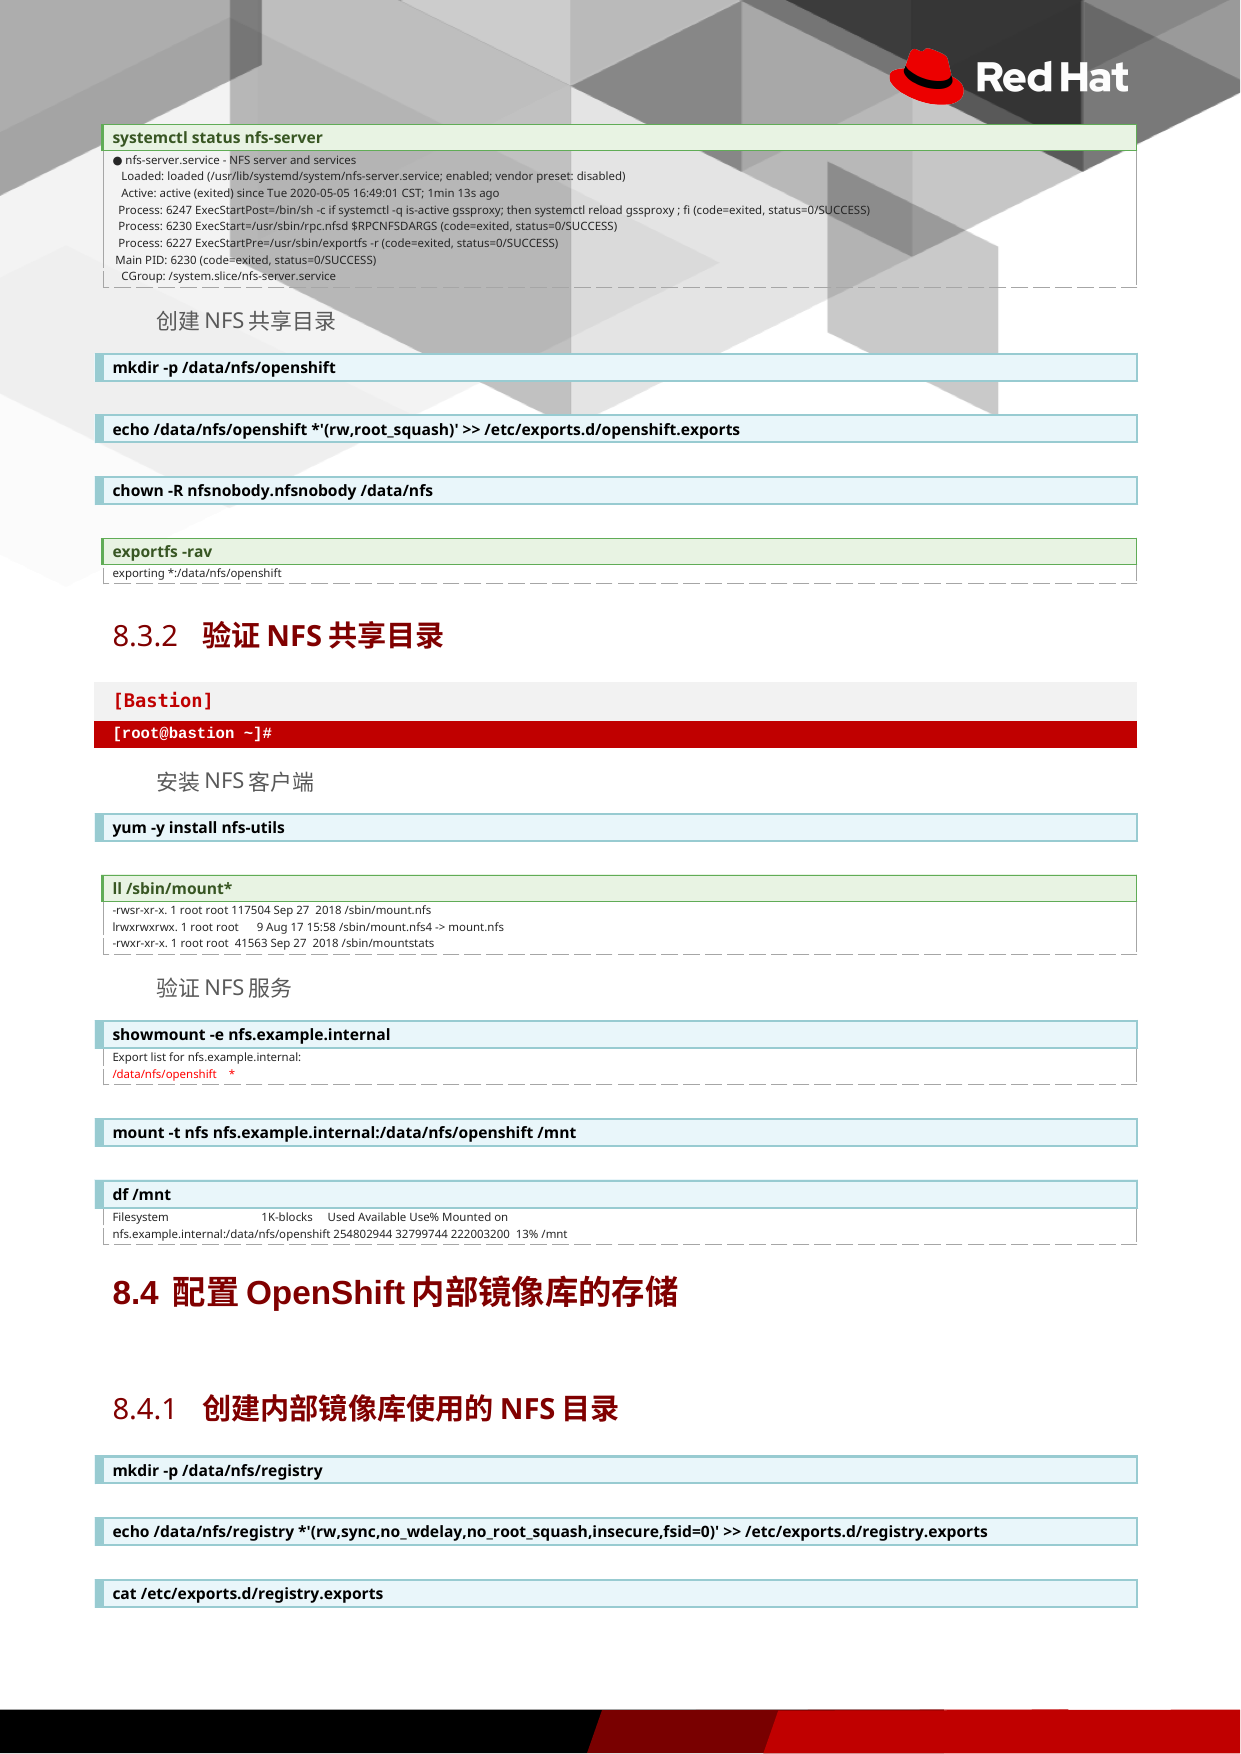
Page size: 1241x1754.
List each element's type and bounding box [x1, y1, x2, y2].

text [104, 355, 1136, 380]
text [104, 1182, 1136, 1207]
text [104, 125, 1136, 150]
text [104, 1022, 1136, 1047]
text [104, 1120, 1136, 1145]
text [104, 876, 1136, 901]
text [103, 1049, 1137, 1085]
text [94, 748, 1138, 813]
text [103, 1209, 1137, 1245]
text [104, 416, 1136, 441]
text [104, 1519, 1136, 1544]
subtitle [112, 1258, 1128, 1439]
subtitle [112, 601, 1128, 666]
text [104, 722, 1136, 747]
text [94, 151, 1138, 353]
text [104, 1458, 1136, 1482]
picture [889, 48, 1128, 105]
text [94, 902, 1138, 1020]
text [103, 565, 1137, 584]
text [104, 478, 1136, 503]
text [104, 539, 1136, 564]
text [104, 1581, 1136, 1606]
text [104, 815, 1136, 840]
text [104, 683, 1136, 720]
